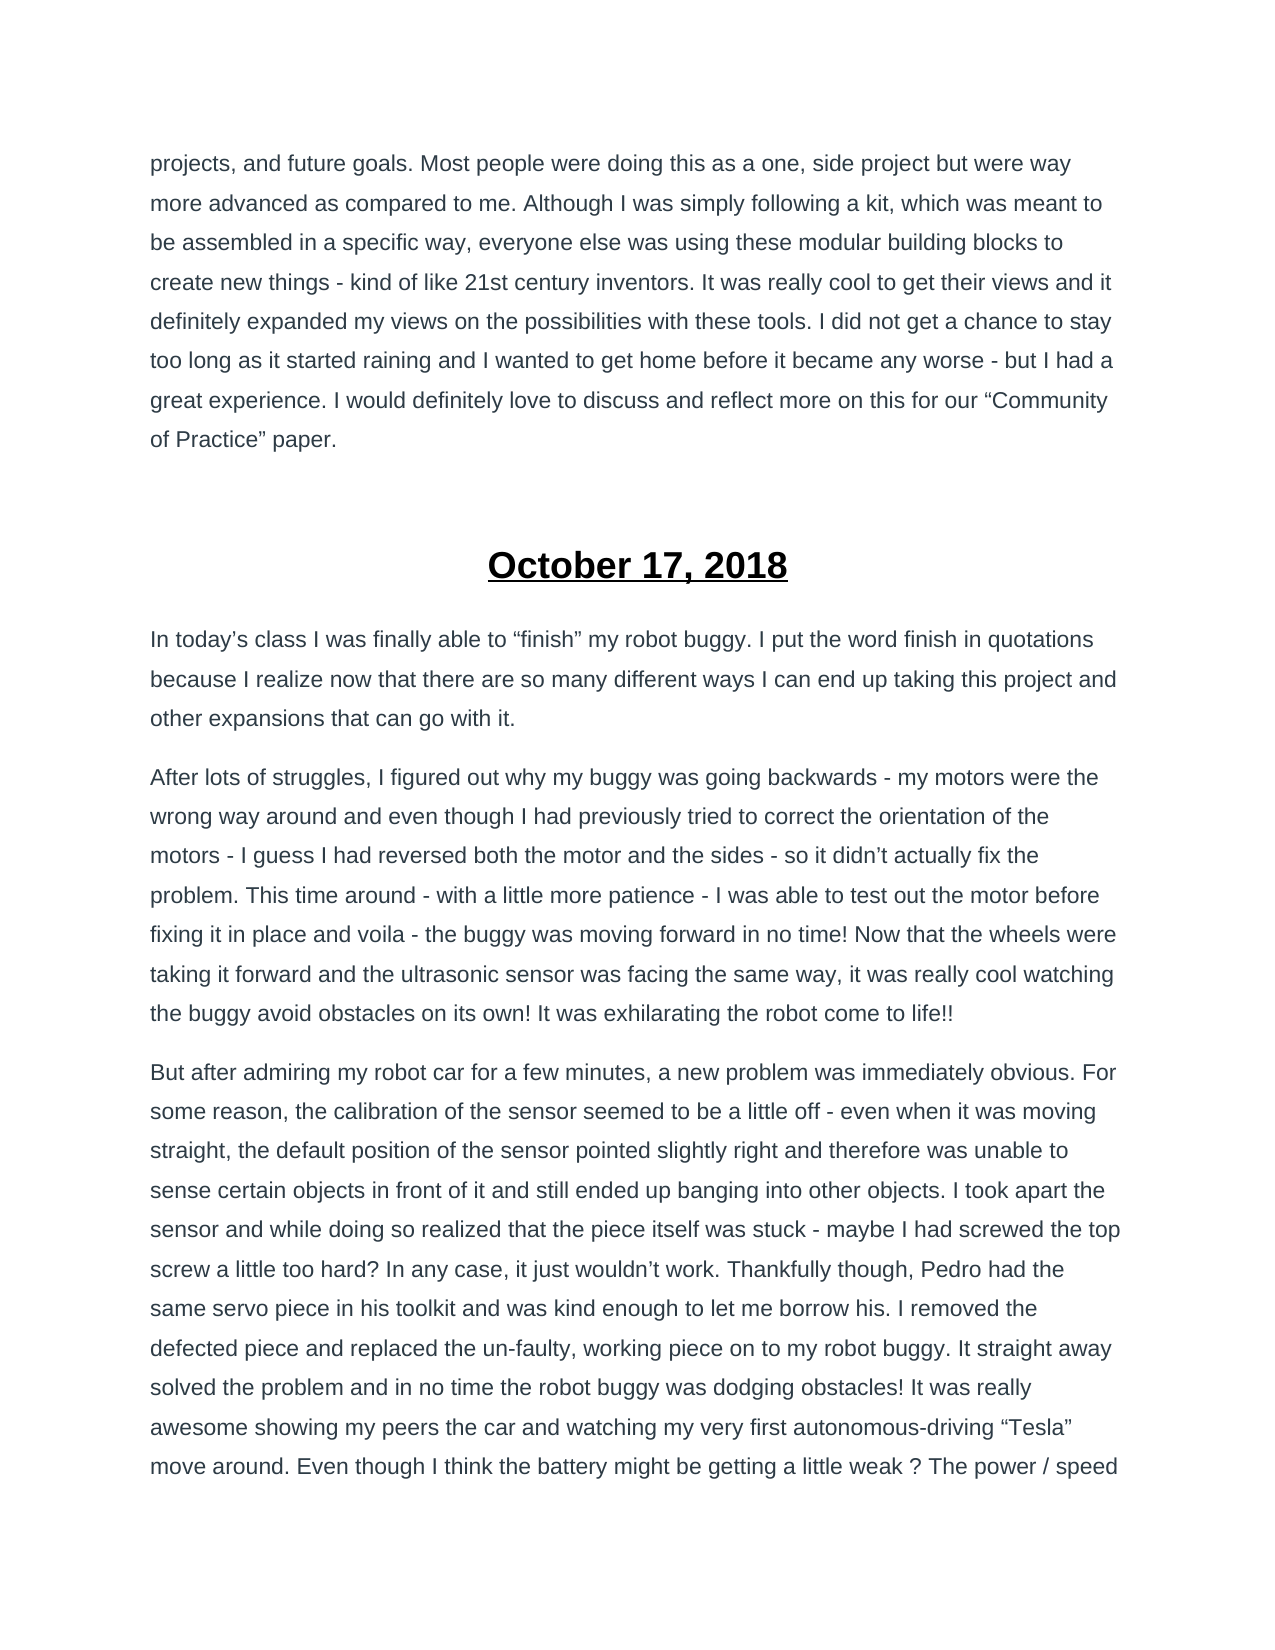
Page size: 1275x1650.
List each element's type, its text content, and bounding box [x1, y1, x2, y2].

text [150, 150, 1125, 453]
text October 17, 2018 [150, 543, 1125, 586]
text In today’s class I was finally able to “finish” my robot buggy. I put the word finish in quotations because I realize now that there are so many different ways I can end up taking this project and other expansions that can go with it. [150, 626, 1125, 732]
text After lots of struggles, I figured out why my buggy was going backwards - my motors were the wrong way around and even though I had previously tried to correct the orientation of the motors - I guess I had reversed both the motor and the sides - so it didn’t actually fix the problem. This time around - with a little more patience - I was able to test out the motor before fixing it in place and voila - the buggy was moving forward in no time! Now that the wheels were taking it forward and the ultrasonic sensor was facing the same way, it was really cool watching the buggy avoid obstacles on its own! It was exhilarating the robot come to life!! [150, 763, 1125, 1027]
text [150, 1058, 1125, 1480]
